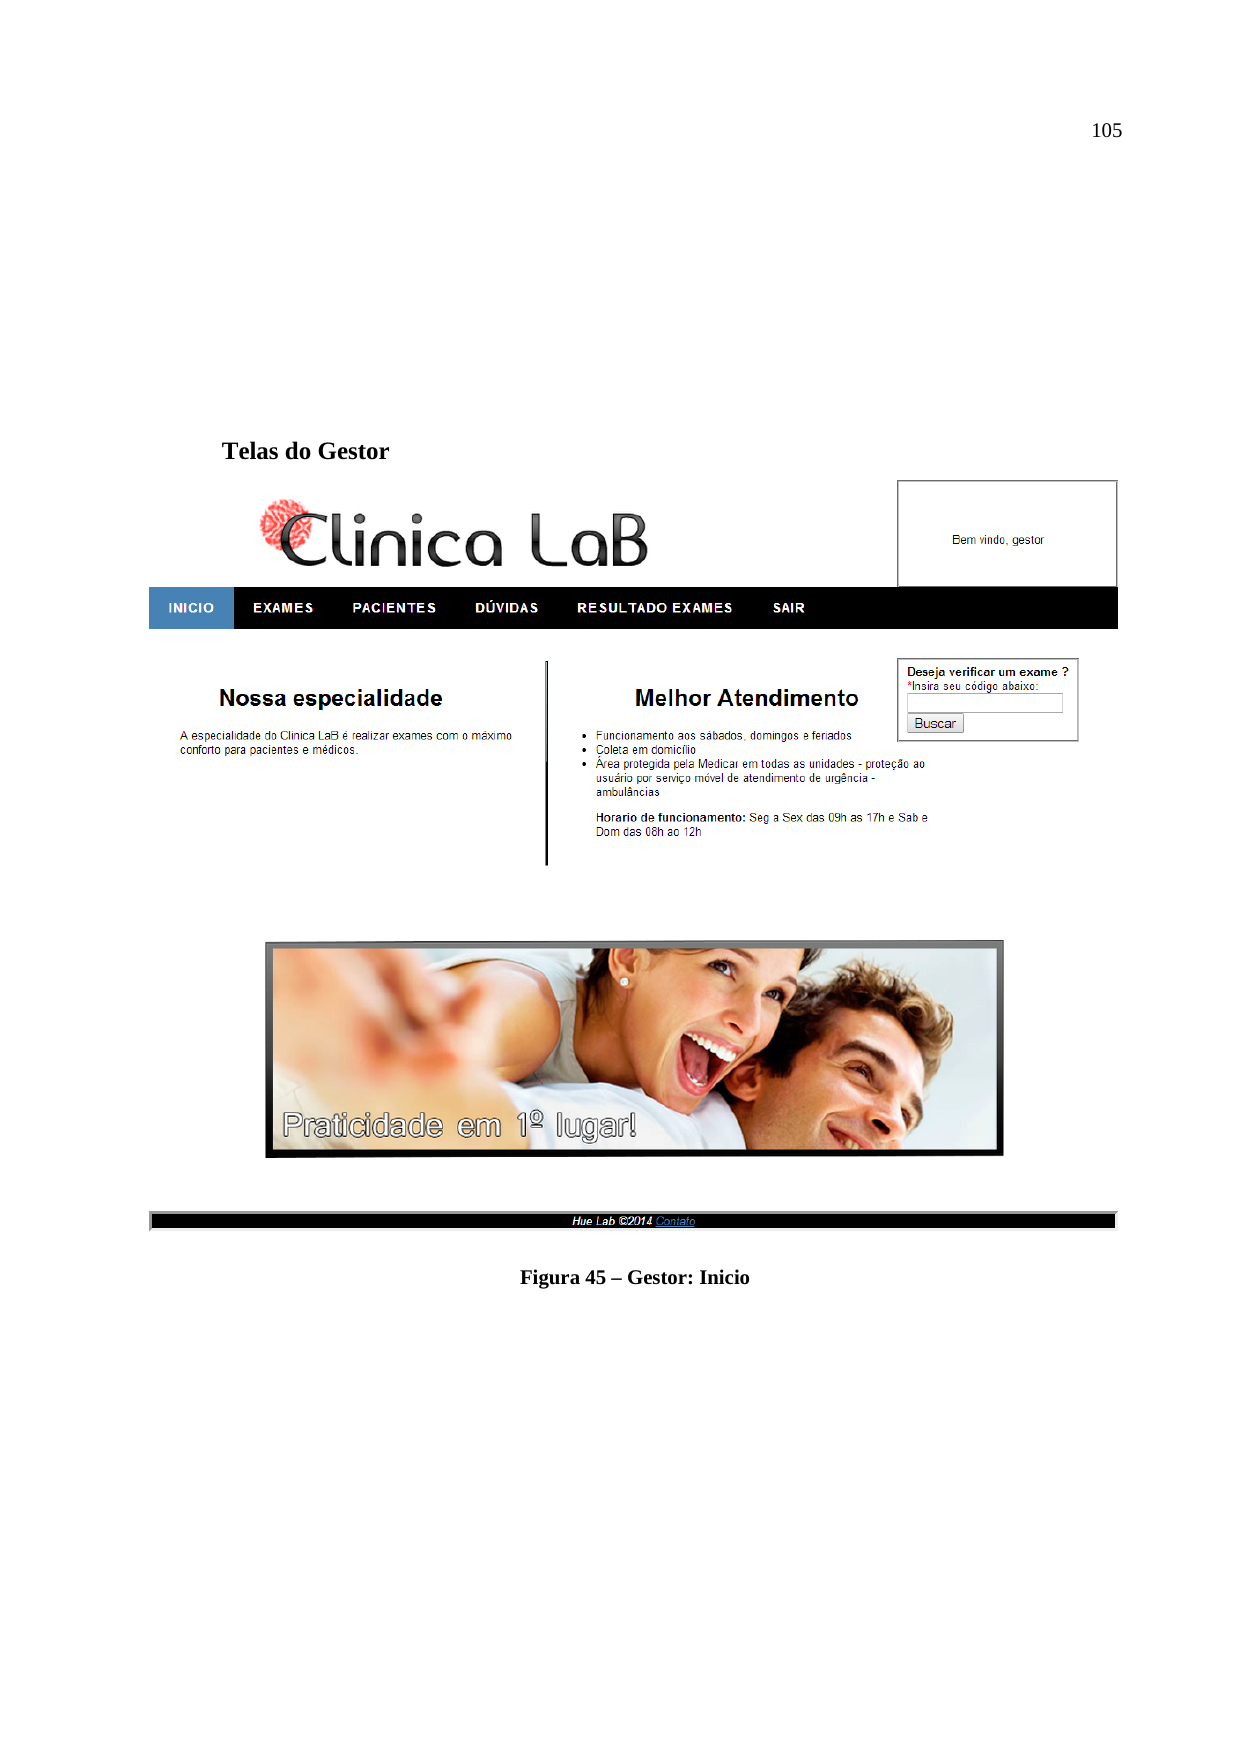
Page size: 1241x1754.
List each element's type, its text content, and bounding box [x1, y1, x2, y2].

text Telas do Gestor [222, 436, 1122, 465]
picture [147, 479, 1122, 1239]
